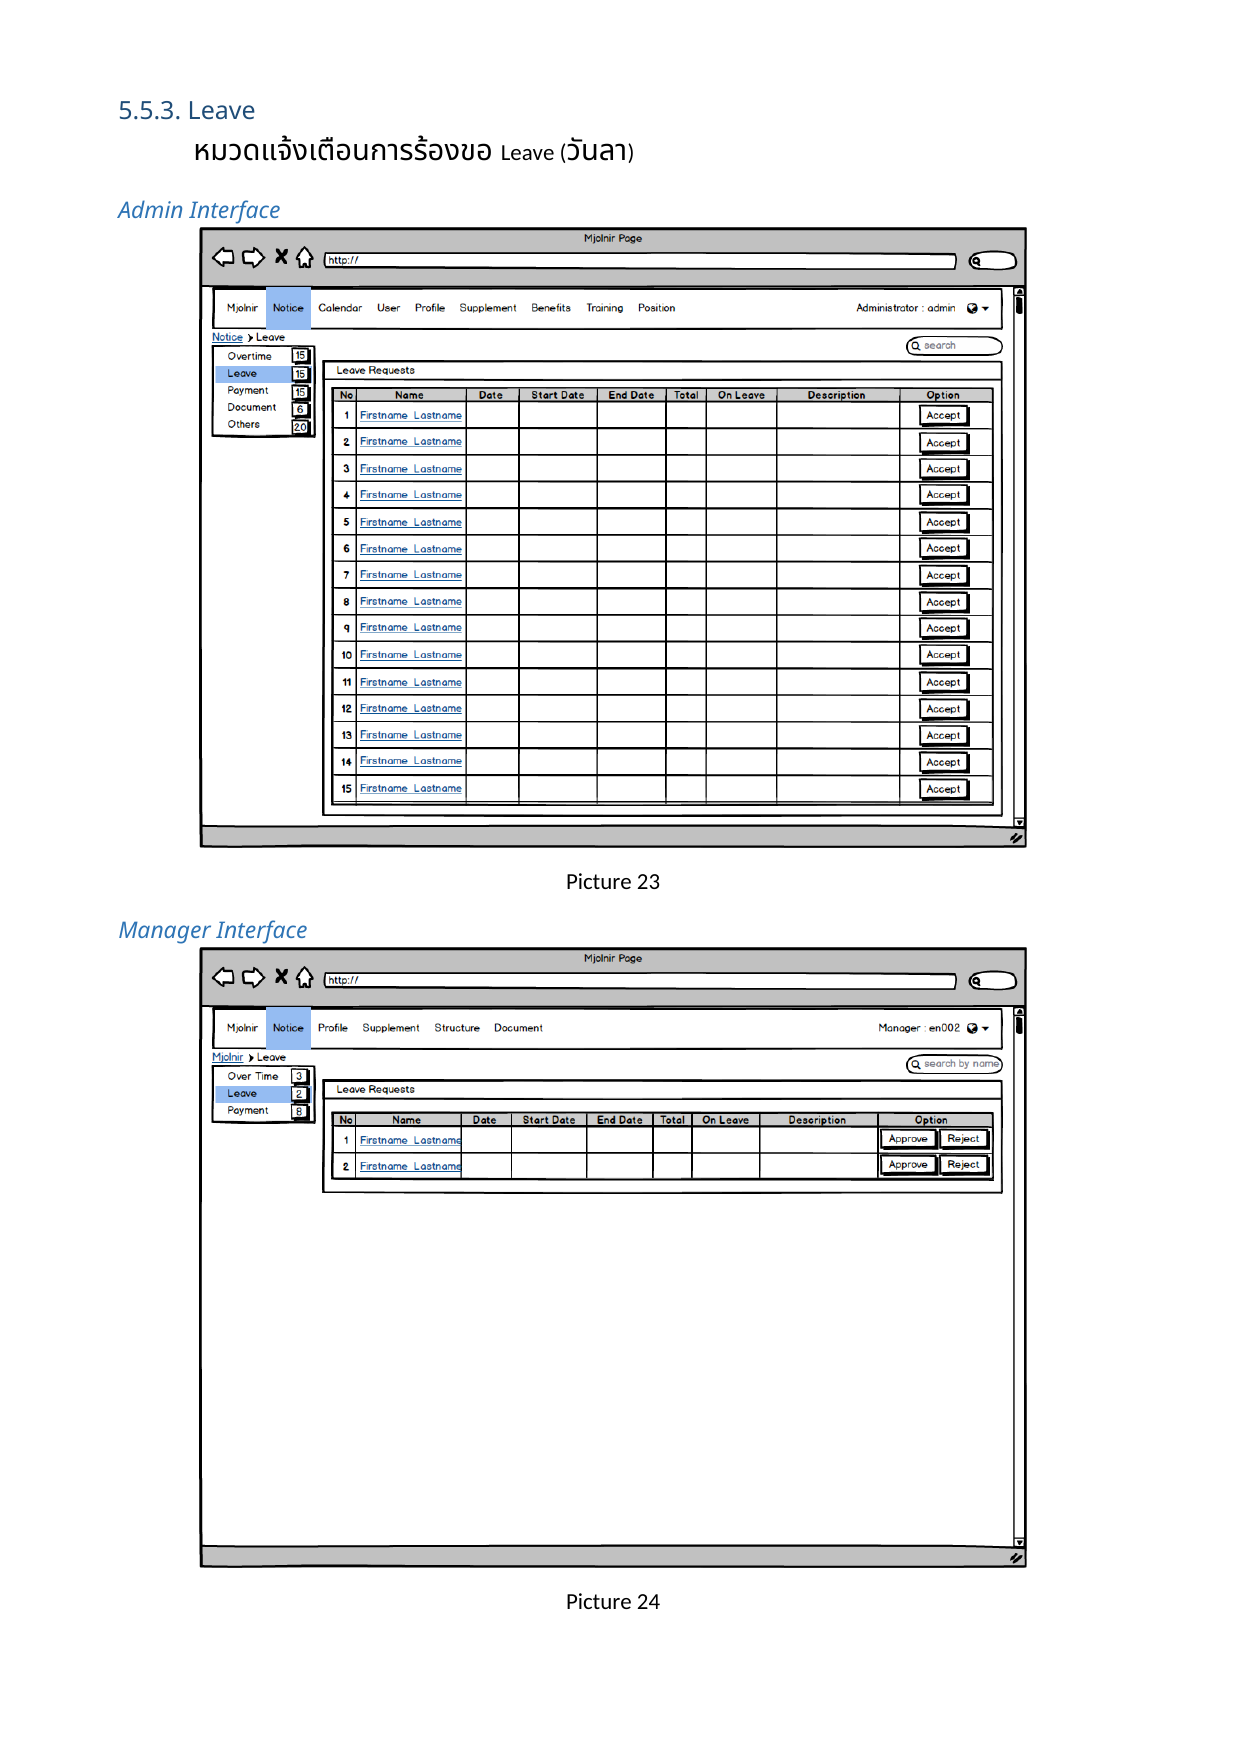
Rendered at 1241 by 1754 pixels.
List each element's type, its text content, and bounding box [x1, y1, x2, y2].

picture [199, 227, 1027, 848]
text Picture 24 [118, 1587, 1107, 1615]
subtitle 5.5.3. Leave [118, 93, 1107, 127]
text หมวดแจ้งเตือนการร้องขอ Leave (วันลา) [118, 129, 1107, 174]
picture [199, 947, 1027, 1568]
text Picture 23 [118, 867, 1107, 895]
subtitle Admin Interface [118, 194, 1107, 225]
subtitle Manager Interface [118, 914, 1107, 945]
